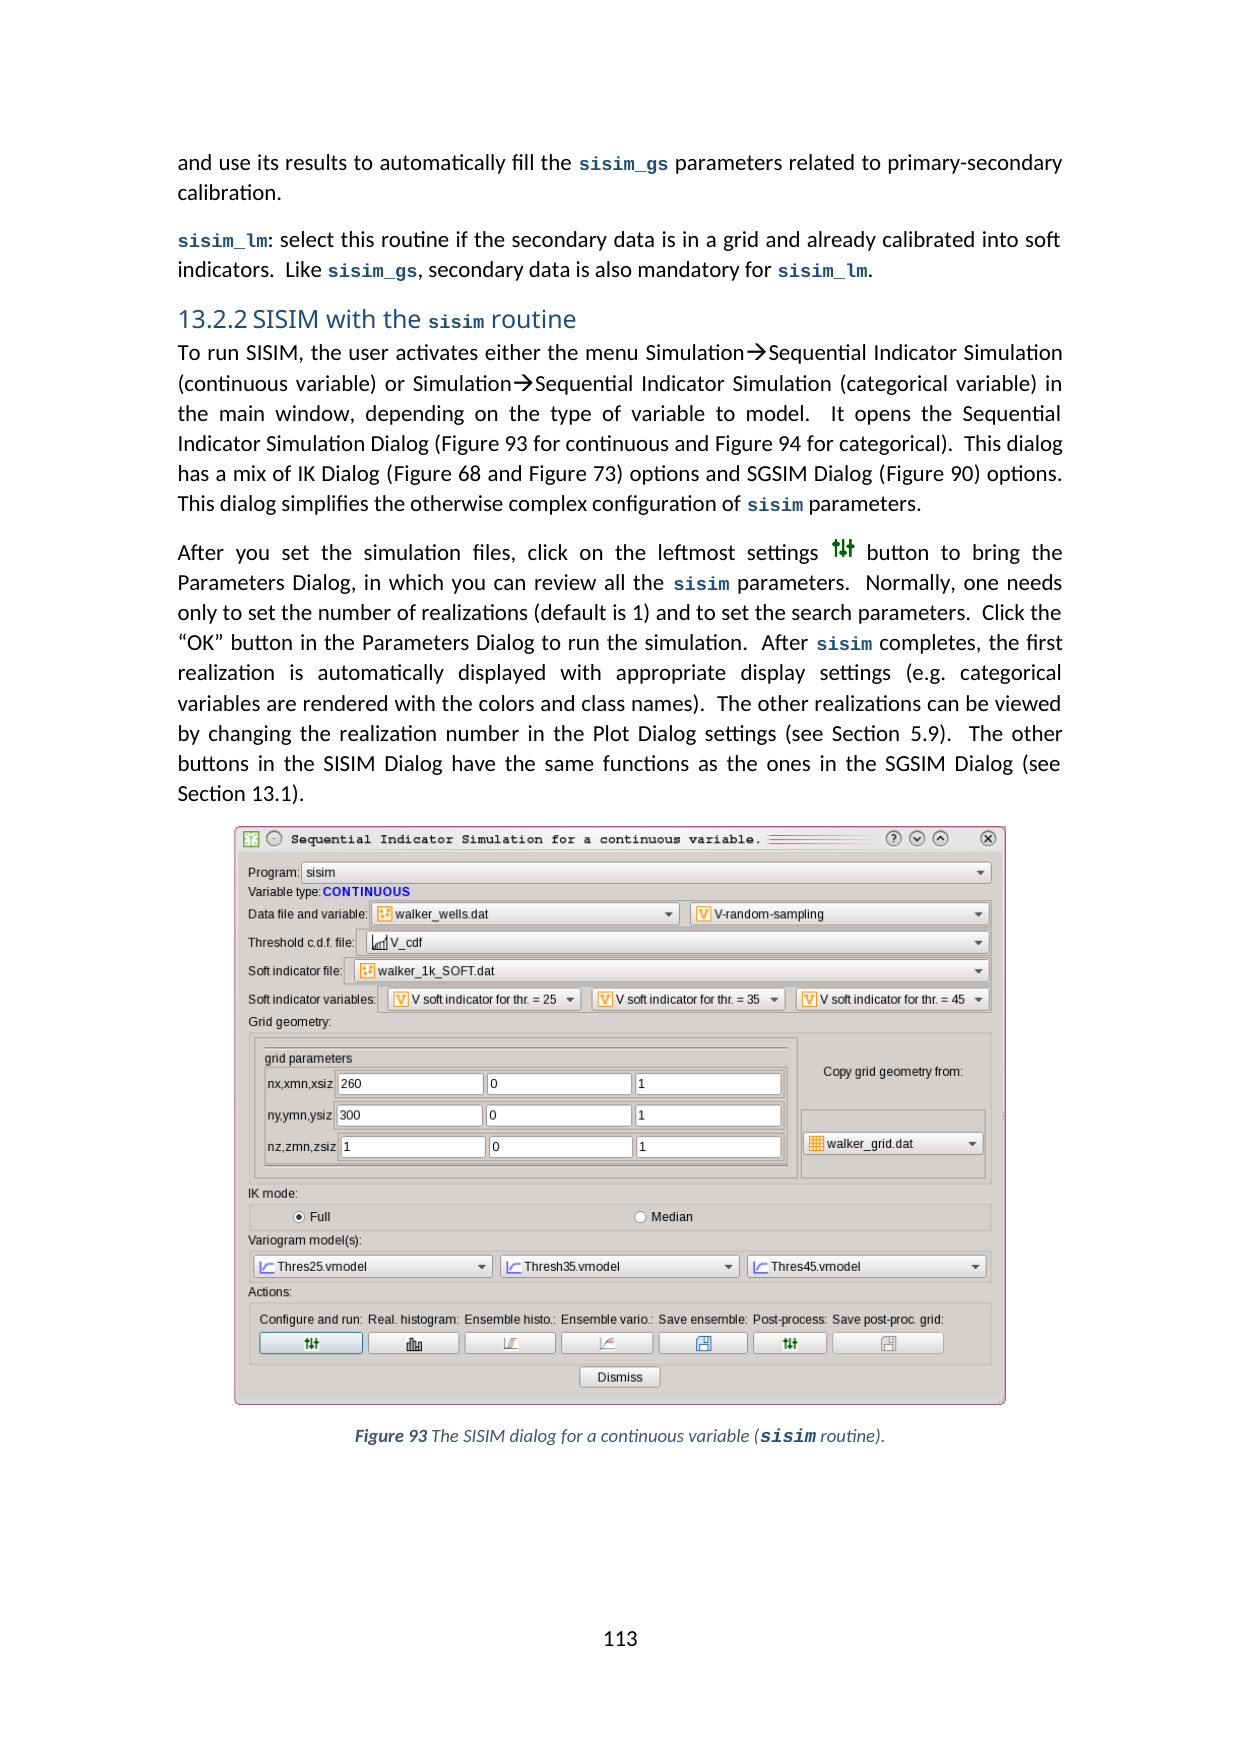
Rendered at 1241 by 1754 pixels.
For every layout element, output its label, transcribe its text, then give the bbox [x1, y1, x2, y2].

picture [234, 826, 1006, 1405]
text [177, 148, 1063, 206]
picture [831, 536, 855, 560]
text Figure 93 The SISIM dialog for a continuous variable (sisim routine). [177, 1424, 1063, 1448]
text To run SISIM, the user activates either the menu SimulationSequential Indicator Simulation (continuous variable) or SimulationSequential Indicator Simulation (categorical variable) in the main window, depending on the type of variable to model. It opens the Sequential Indicator Simulation Dialog (Figure 93 for continuous and Figure 94 for categorical). This dialog has a mix of IK Dialog (Figure 68 and Figure 73) options and SGSIM Dialog (Figure 90) options. This dialog simplifies the otherwise complex configuration of sisim parameters. [177, 338, 1063, 518]
text sisim_lm: select this routine if the secondary data is in a grid and already calibrated into soft indicators. Like sisim_gs, secondary data is also mandatory for sisim_lm. [177, 225, 1063, 283]
subtitle SISIM with the sisim routine [177, 302, 1063, 336]
text After you set the simulation files, click on the leftmost settings button to bring the Parameters Dialog, in which you can review all the sisim parameters. Normally, one needs only to set the number of realizations (default is 1) and to set the search parameters. Click the “OK” button in the Parameters Dialog to run the simulation. After sisim completes, the first realization is automatically displayed with appropriate display settings (e.g. categorical variables are rendered with the colors and class names). The other realizations can be viewed by changing the realization number in the Plot Dialog settings (see Section 5.9). The other buttons in the SISIM Dialog have the same functions as the ones in the SGSIM Dialog (see Section 13.1). [177, 536, 1063, 807]
